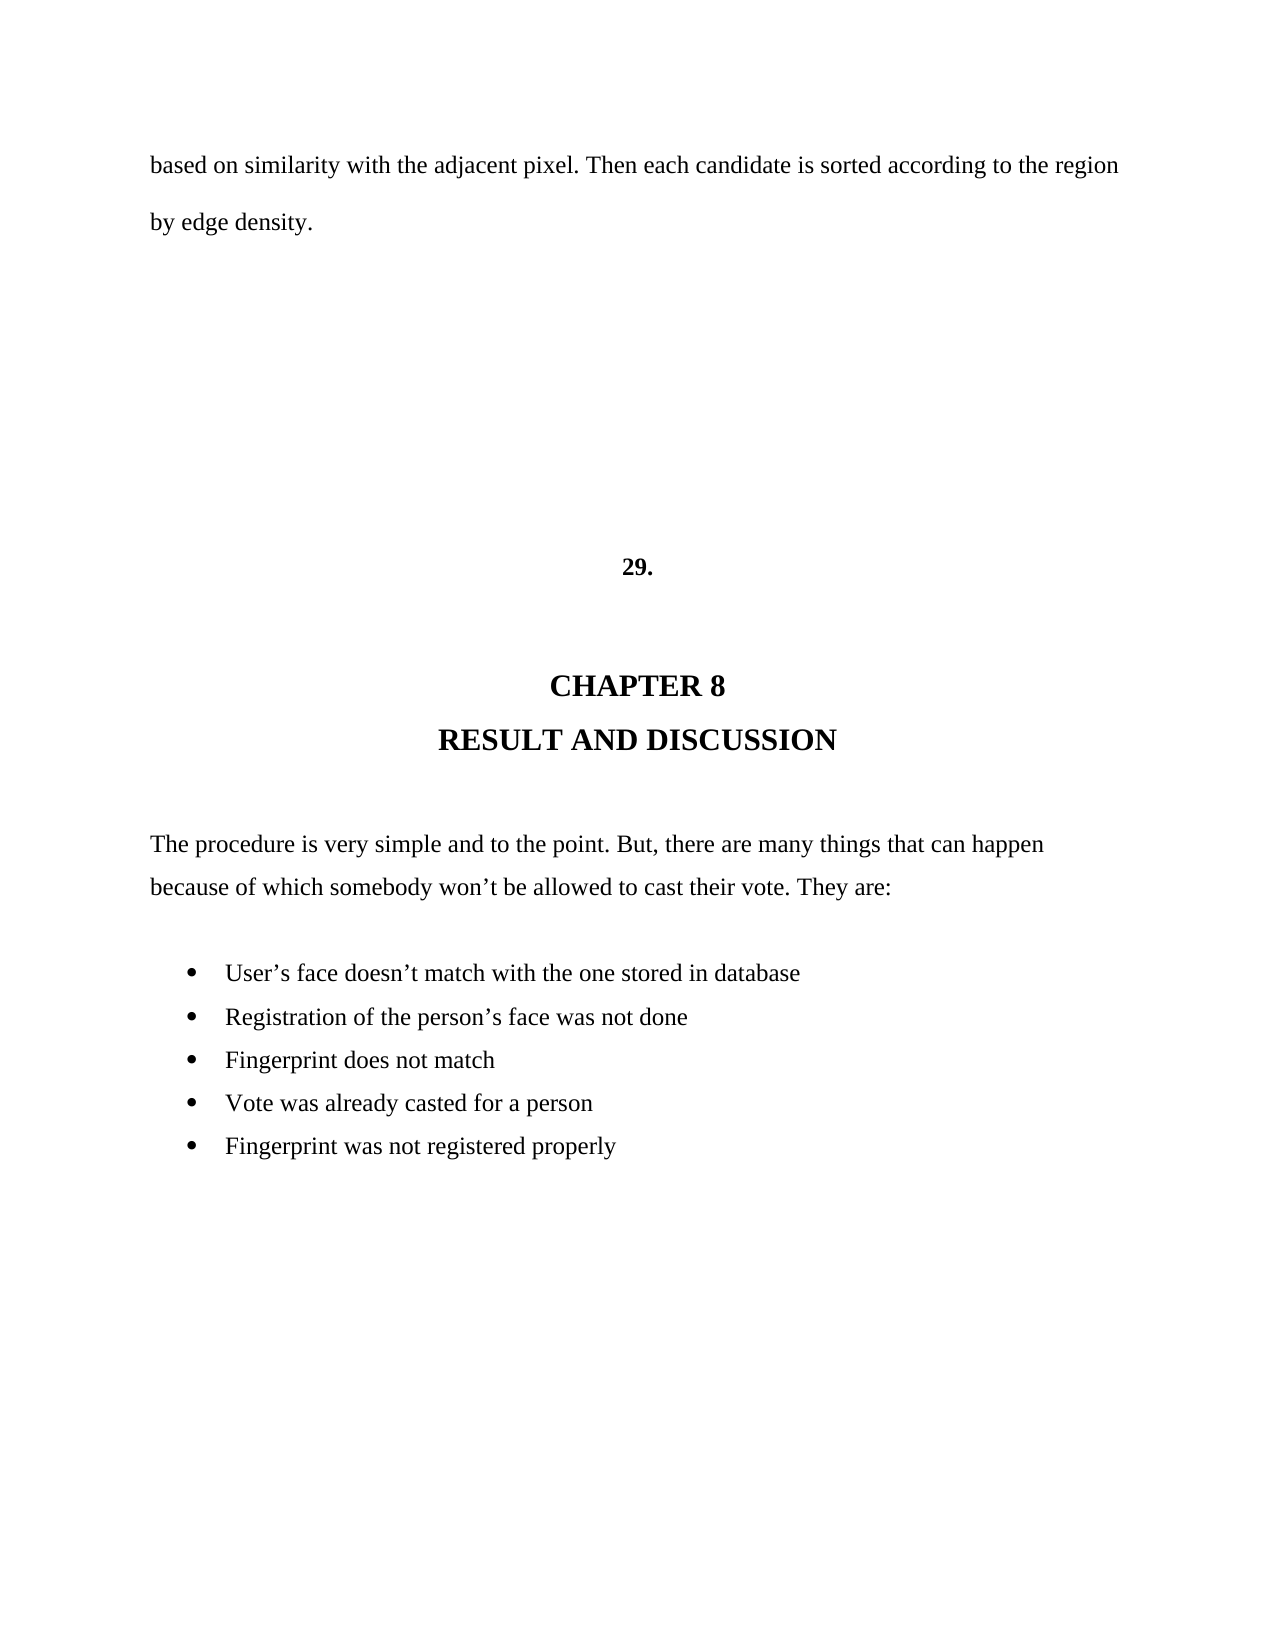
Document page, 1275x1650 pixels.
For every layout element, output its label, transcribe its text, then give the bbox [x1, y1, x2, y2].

text 29. [150, 552, 1125, 581]
list Fingerprint does not match [187, 1045, 1125, 1073]
list Registration of the person’s face was not done [187, 1002, 1125, 1030]
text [150, 150, 1125, 236]
text The procedure is very simple and to the point. But, there are many things that can happen because of which somebody won’t be allowed to cast their vote. They are: [150, 829, 1125, 901]
list User’s face doesn’t match with the one stored in database [187, 958, 1125, 987]
list Fingerprint was not registered properly [187, 1131, 1125, 1160]
text CHAPTER 8 [150, 667, 1125, 703]
text RESULT AND DISCUSSION [150, 721, 1125, 757]
list Vote was already casted for a person [187, 1088, 1125, 1117]
